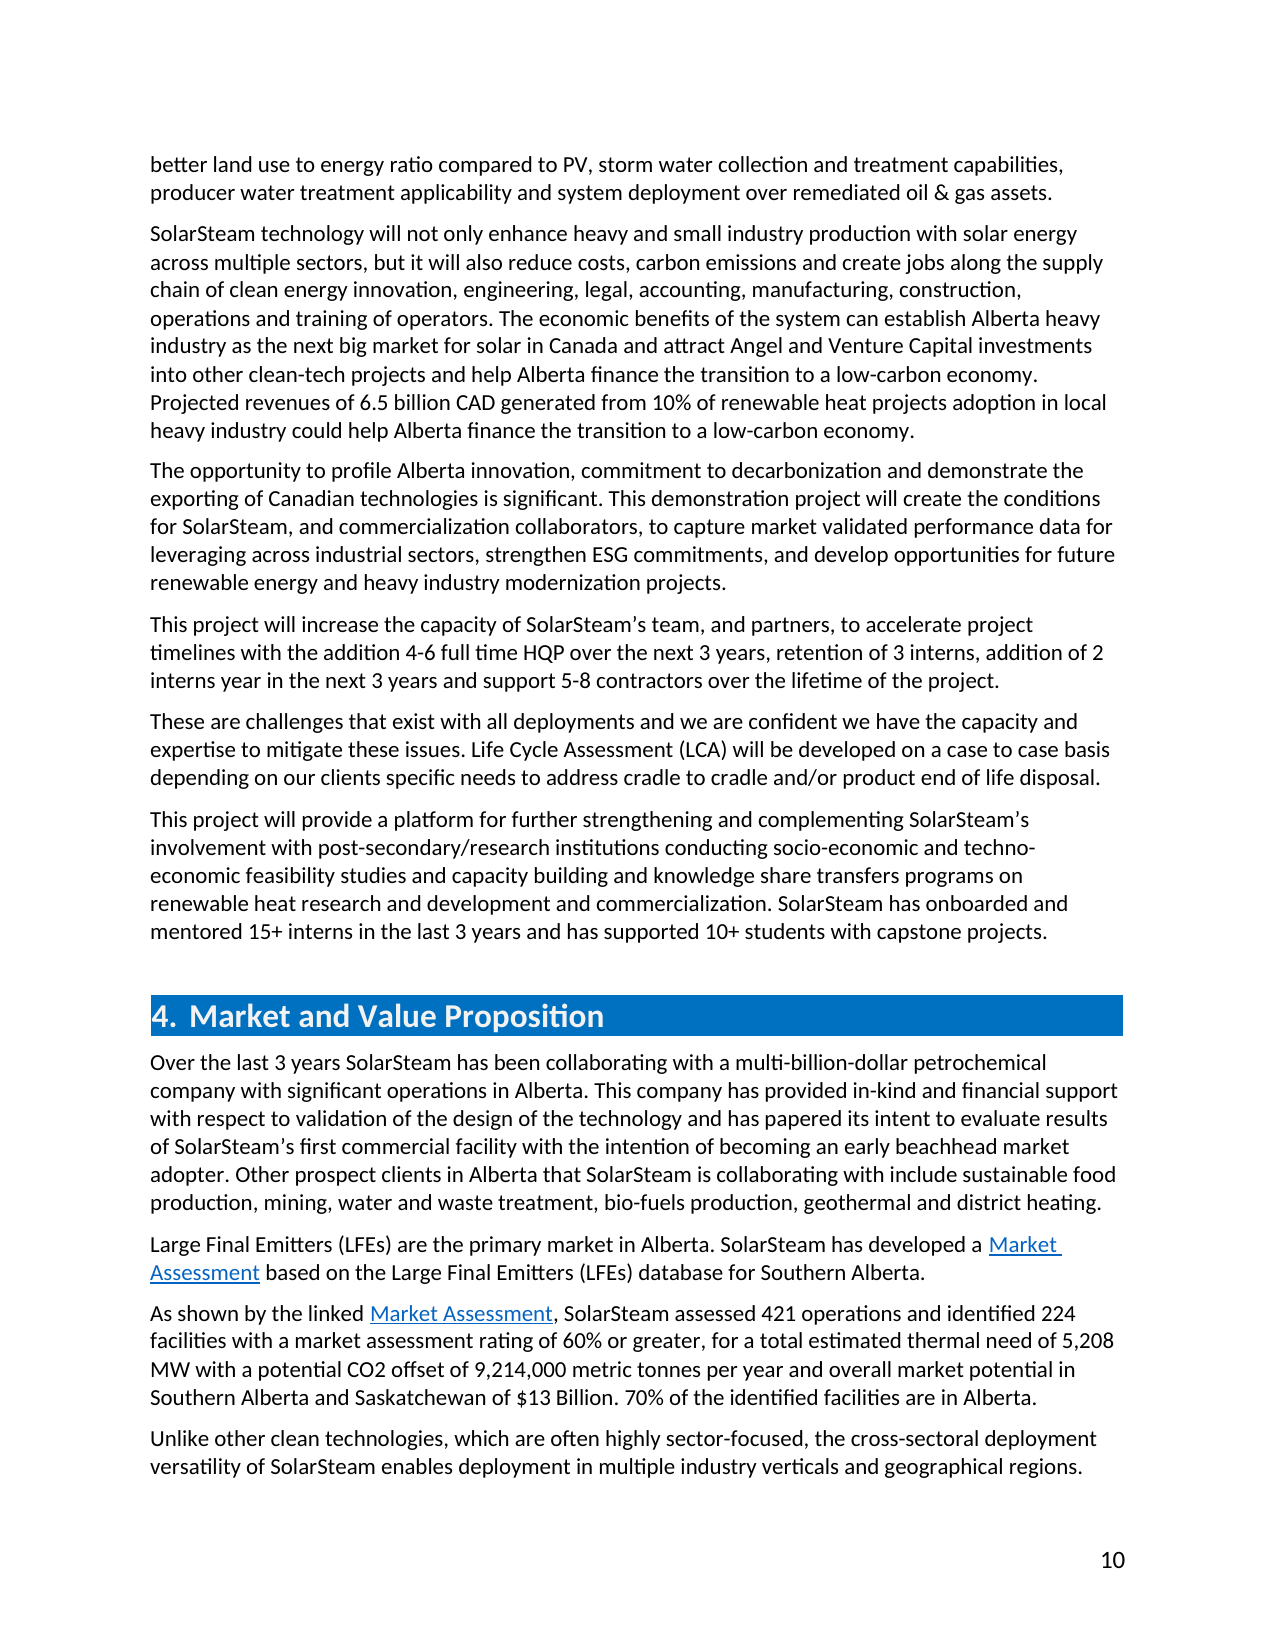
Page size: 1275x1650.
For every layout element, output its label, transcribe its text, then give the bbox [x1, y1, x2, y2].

text The opportunity to profile Alberta innovation, commitment to decarbonization and demonstrate the exporting of Canadian technologies is significant. This demonstration project will create the conditions for SolarSteam, and commercialization collaborators, to capture market validated performance data for leveraging across industrial sectors, strengthen ESG commitments, and develop opportunities for future renewable energy and heavy industry modernization projects. [150, 456, 1125, 596]
text Over the last 3 years SolarSteam has been collaborating with a multi-billion-dollar petrochemical company with significant operations in Alberta. This company has provided in-kind and financial support with respect to validation of the design of the technology and has papered its intent to evaluate results of SolarSteam’s first commercial facility with the intention of becoming an early beachhead market adopter. Other prospect clients in Alberta that SolarSteam is collaborating with include sustainable food production, mining, water and waste treatment, bio-fuels production, geothermal and district heating. [150, 1048, 1125, 1217]
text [150, 1423, 1125, 1480]
text This project will provide a platform for further strengthening and complementing SolarSteam’s involvement with post-secondary/research institutions conducting socio-economic and techno-economic feasibility studies and capacity building and knowledge share transfers programs on renewable heat research and development and commercialization. SolarSteam has onboarded and mentored 15+ interns in the last 3 years and has supported 10+ students with capstone projects. [150, 804, 1125, 945]
text This project will increase the capacity of SolarSteam’s team, and partners, to accelerate project timelines with the addition 4-6 full time HQP over the next 3 years, retention of 3 interns, addition of 2 interns year in the next 3 years and support 5-8 contractors over the lifetime of the project. [150, 609, 1125, 694]
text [150, 150, 1125, 206]
text These are challenges that exist with all deployments and we are confident we have the capacity and expertise to mitigate these issues. Life Cycle Assessment (LCA) will be developed on a case to case basis depending on our clients specific needs to address cradle to cradle and/or product end of life disposal. [150, 706, 1125, 792]
text Large Final Emitters (LFEs) are the primary market in Alberta. SolarSteam has developed a Market Assessment based on the Large Final Emitters (LFEs) database for Southern Alberta. [150, 1229, 1125, 1286]
text As shown by the linked Market Assessment, SolarSteam assessed 421 operations and identified 224 facilities with a market assessment rating of 60% or greater, for a total estimated thermal need of 5,208 MW with a potential CO2 offset of 9,214,000 metric tonnes per year and overall market potential in Southern Alberta and Saskatchewan of $13 Billion. 70% of the identified facilities are in Alberta. [150, 1299, 1125, 1411]
text SolarSteam technology will not only enhance heavy and small industry production with solar energy across multiple sectors, but it will also reduce costs, carbon emissions and create jobs along the supply chain of clean energy innovation, engineering, legal, accounting, manufacturing, construction, operations and training of operators. The economic benefits of the system can establish Alberta heavy industry as the next big market for solar in Canada and attract Angel and Venture Capital investments into other clean-tech projects and help Alberta finance the transition to a low-carbon economy. Projected revenues of 6.5 billion CAD generated from 10% of renewable heat projects adoption in local heavy industry could help Alberta finance the transition to a low-carbon economy. [150, 218, 1125, 444]
list Market and Value Proposition [151, 995, 1123, 1036]
